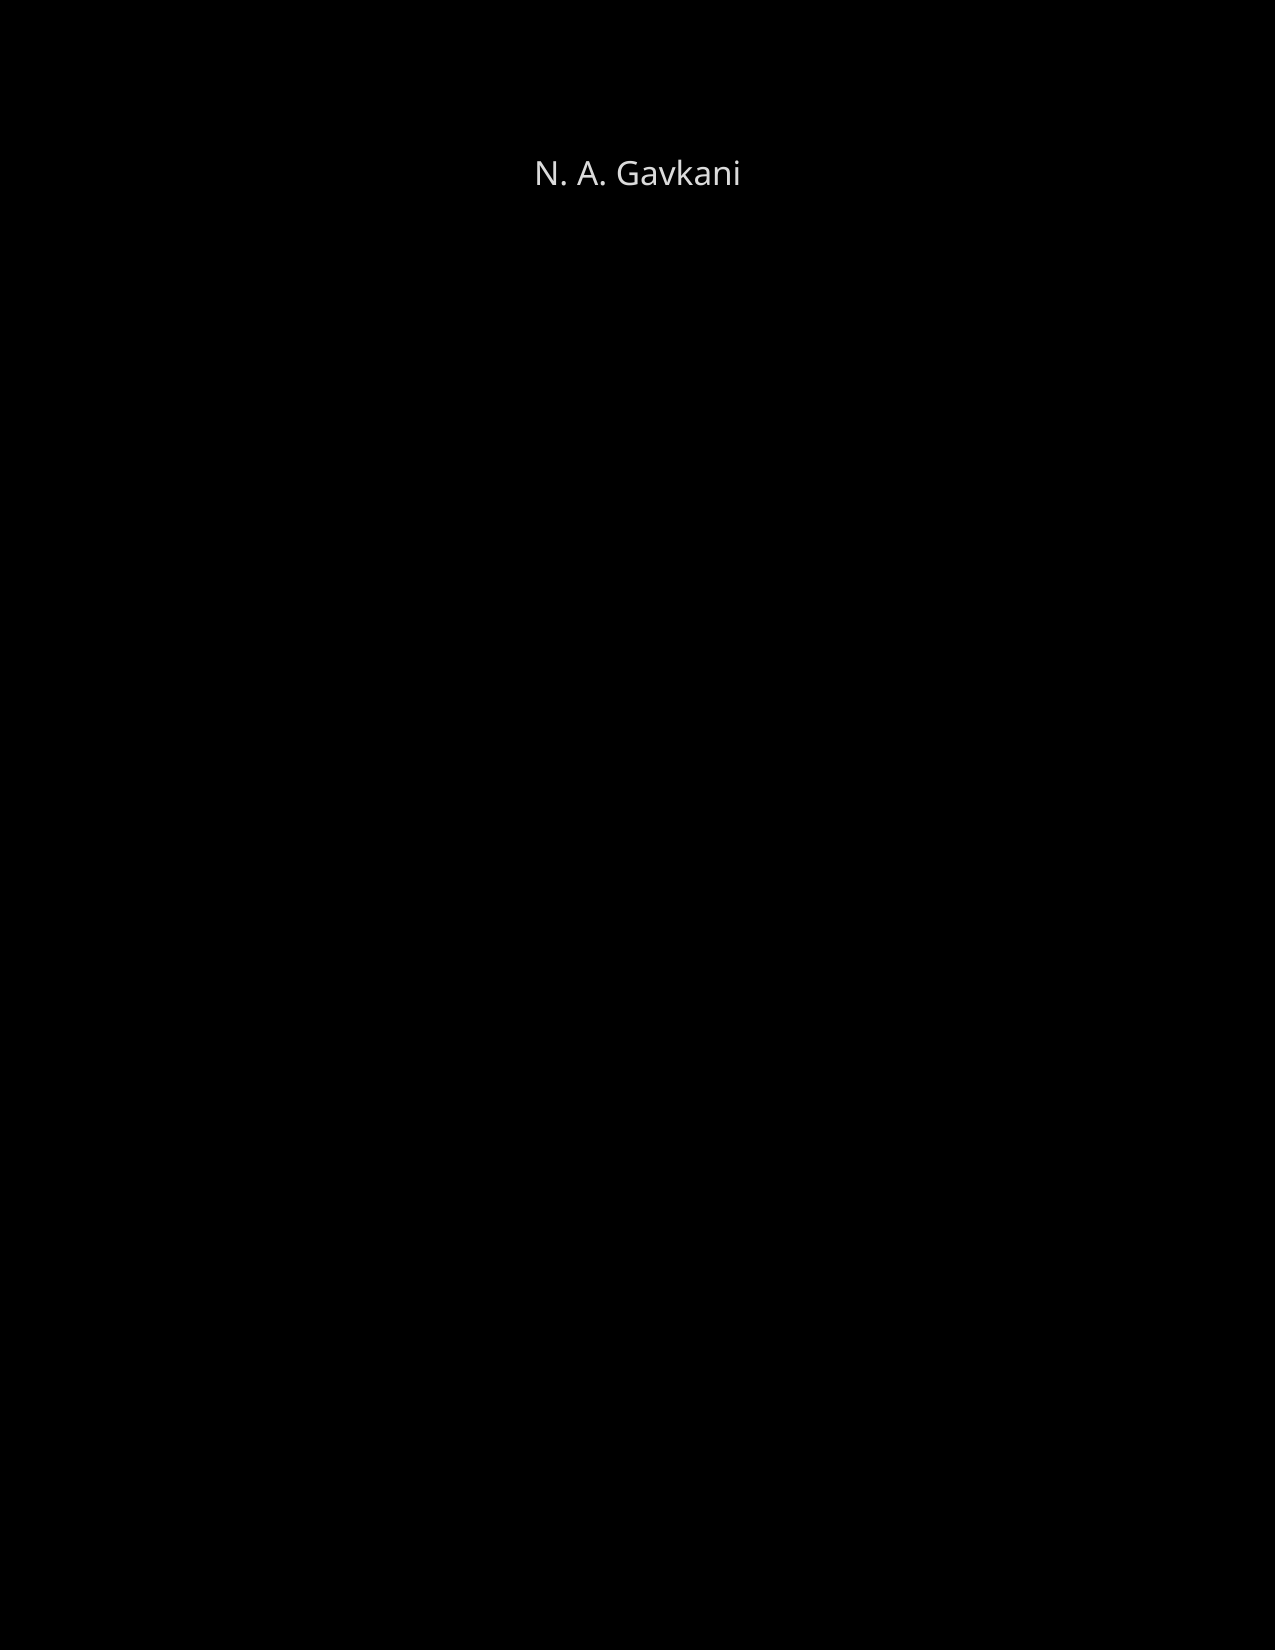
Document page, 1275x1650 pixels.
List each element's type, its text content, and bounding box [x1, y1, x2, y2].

text N. A. Gavkani [150, 150, 1125, 195]
